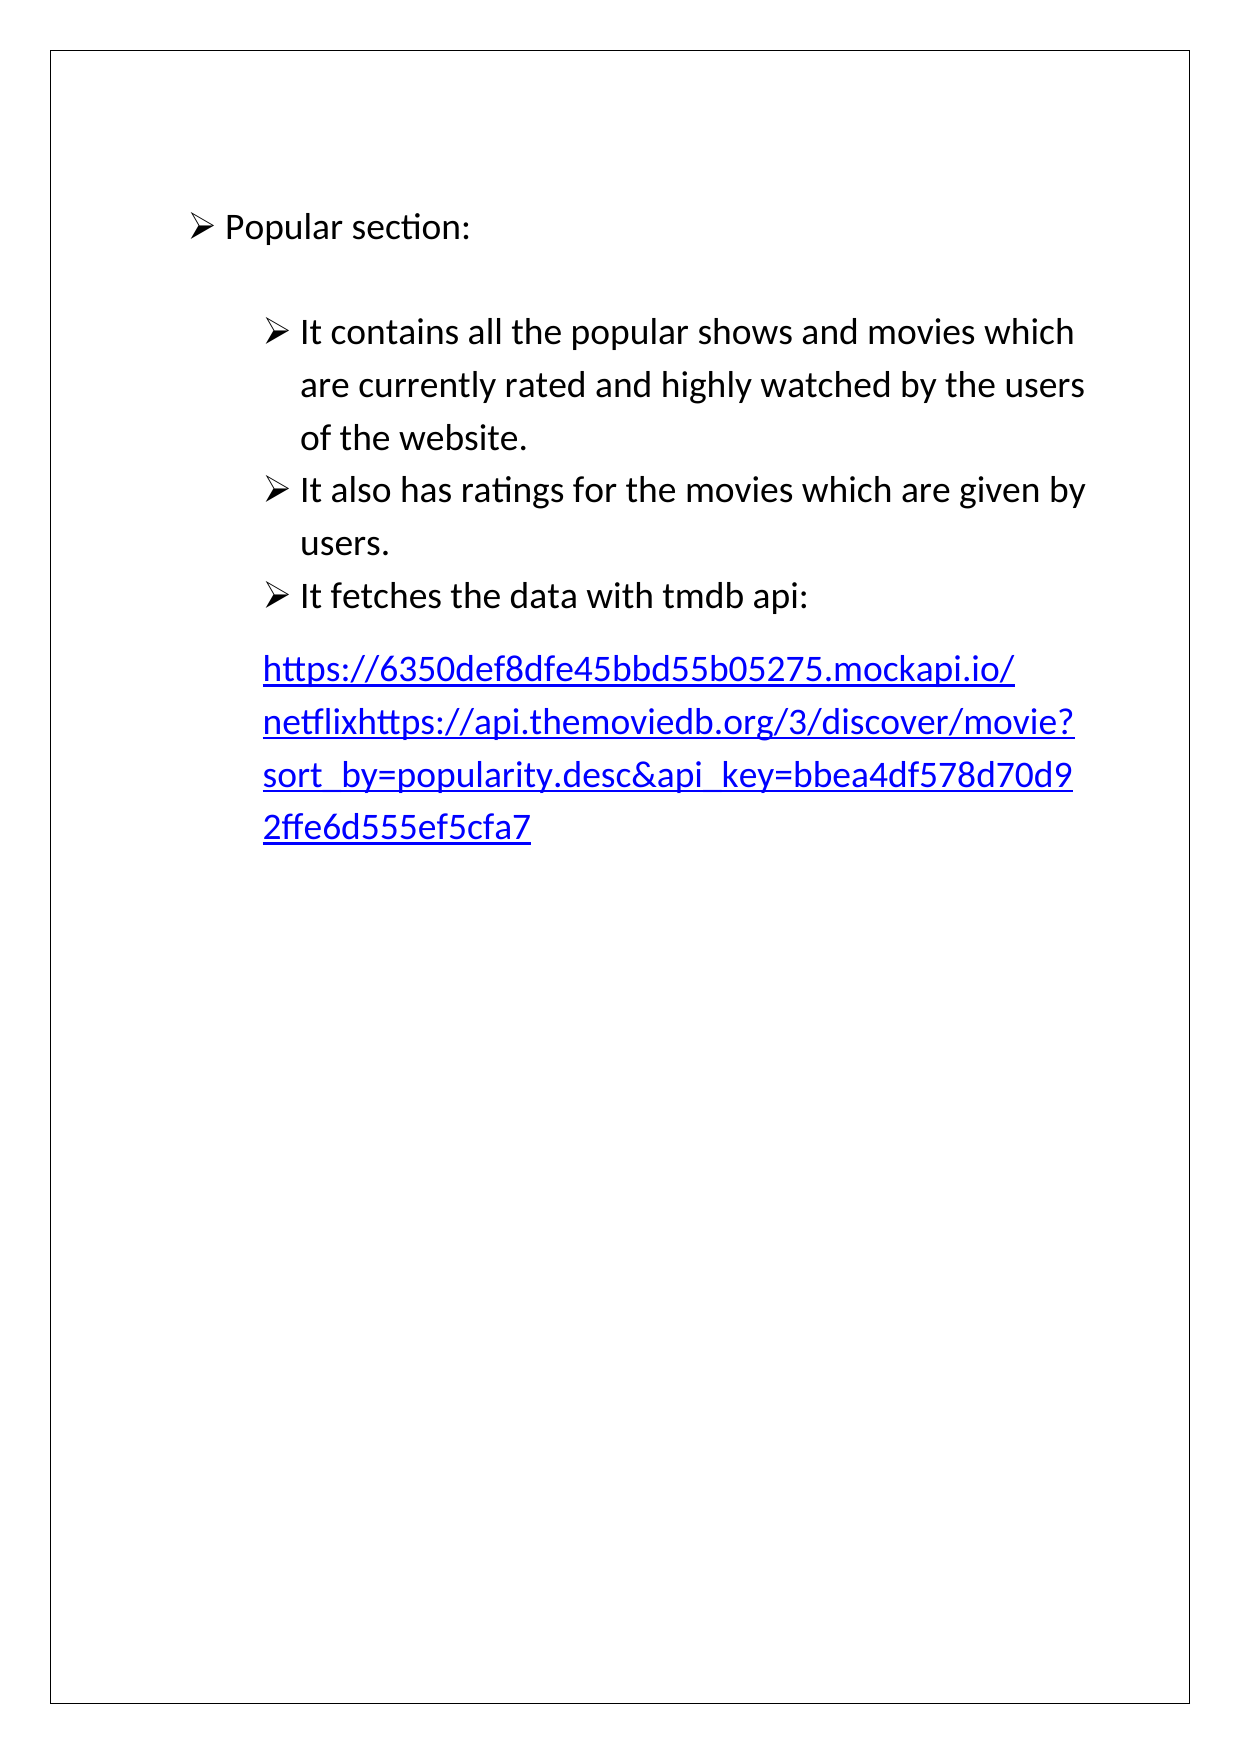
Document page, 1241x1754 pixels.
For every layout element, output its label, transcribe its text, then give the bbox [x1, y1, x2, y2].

list It also has ratings for the movies which are given by users. [262, 466, 1090, 565]
text https://6350def8dfe45bbd55b05275.mockapi.io/netflixhttps://api.themoviedb.org/3/discover/movie?sort_by=popularity.desc&api_key=bbea4df578d70d92ffe6d555ef5cfa7 [262, 645, 1090, 849]
list It contains all the popular shows and movies which are currently rated and highly watched by the users of the website. [262, 308, 1090, 459]
list Popular section: [187, 203, 1090, 248]
list It fetches the data with tmdb api: [262, 572, 1090, 617]
